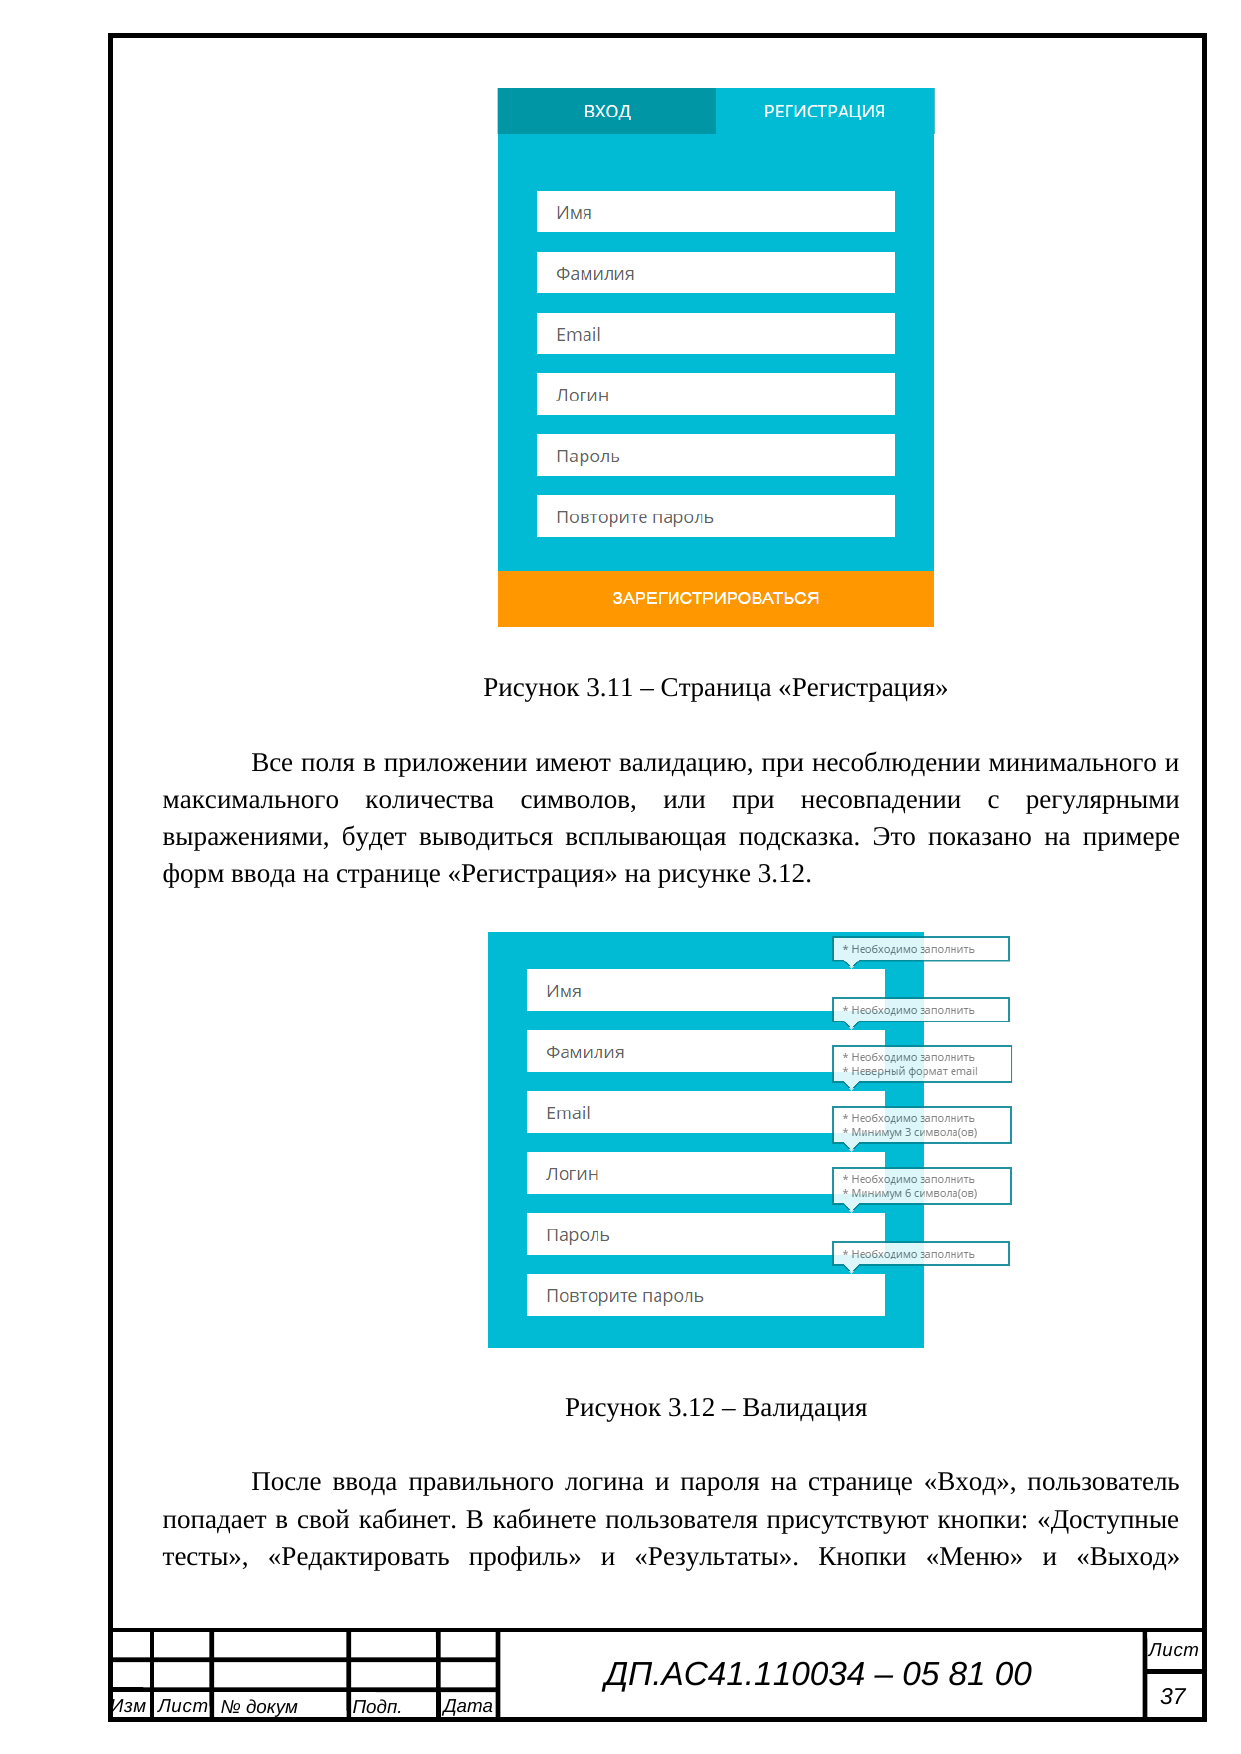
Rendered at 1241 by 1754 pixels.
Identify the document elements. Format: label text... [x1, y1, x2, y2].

text Рисунок 3.12 – Валидация [162, 1391, 1181, 1422]
text Все поля в приложении имеют валидацию, при несоблюдении минимального и максимального количества символов, или при несовпадении с регулярными выражениями, будет выводиться всплывающая подсказка. Это показано на примере форм ввода на странице «Регистрация» на рисунке 3.12. [162, 746, 1181, 889]
picture [497, 88, 935, 628]
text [162, 1466, 1181, 1571]
text Рисунок 3.11 – Страница «Регистрация» [162, 671, 1181, 702]
picture [420, 932, 1013, 1348]
